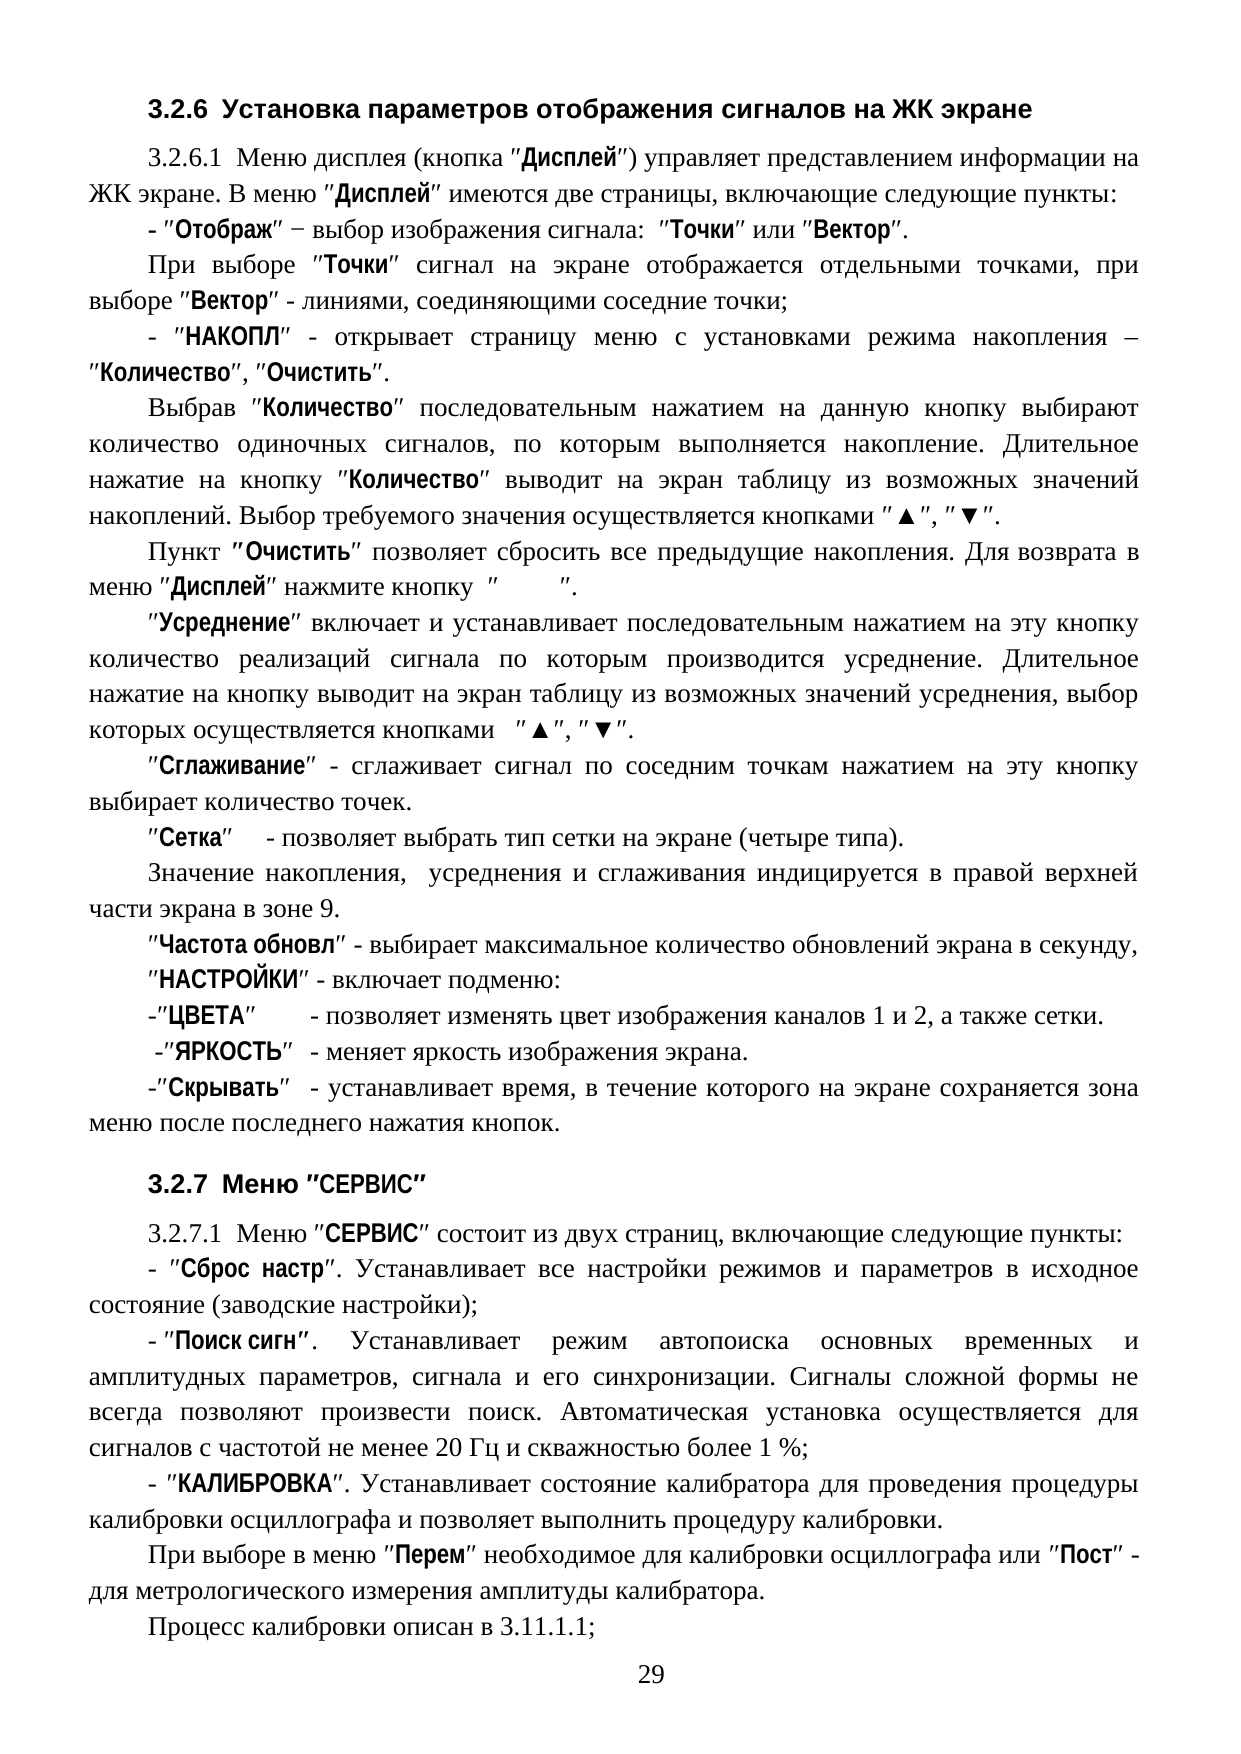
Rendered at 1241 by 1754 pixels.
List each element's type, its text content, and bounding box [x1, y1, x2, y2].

text ″Сетка″ - позволяет выбрать тип сетки на экране (четыре типа). [89, 821, 1140, 852]
text - ″Отображ″ − выбор изображения сигнала: ″Точки″ или ″Вектор″. [89, 213, 1140, 244]
text Процесс калибровки описан в 3.11.1.1; [89, 1610, 1140, 1641]
text -″ЦВЕТА″ - позволяет изменять цвет изображения каналов 1 и 2, а также сетки. [89, 999, 1140, 1031]
text ″НАСТРОЙКИ″ - включает подменю: [89, 964, 1140, 995]
text Значение накопления, усреднения и сглаживания индицируется в правой верхней части экрана в зоне 9. [89, 856, 1140, 923]
text Выбрав ″Количество″ последовательным нажатием на данную кнопку выбирают количество одиночных сигналов, по которым выполняется накопление. Длительное нажатие на кнопку ″Количество″ выводит на экран таблицу из возможных значений накоплений. Выбор требуемого значения осуществляется кнопками ″▲″, ″▼″. [89, 391, 1140, 530]
text ″Усреднение″ включает и устанавливает последовательным нажатием на эту кнопку количество реализаций сигнала по которым производится усреднение. Длительное нажатие на кнопку выводит на экран таблицу из возможных значений усреднения, выбор которых осуществляется кнопками ″▲″, ″▼″. [89, 606, 1140, 744]
text - ″КАЛИБРОВКА″. Устанавливает состояние калибратора для проведения процедуры калибровки осциллографа и позволяет выполнить процедуру калибровки. [89, 1467, 1140, 1534]
text 3.2.6.1 Меню дисплея (кнопка ″Дисплей″) управляет представлением информации на ЖК экране. В меню ″Дисплей″ имеются две страницы, включающие следующие пункты: [89, 141, 1140, 208]
text - ″Поиск сигн″. Устанавливает режим автопоиска основных временных и амплитудных параметров, сигнала и его синхронизации. Сигналы сложной формы не всегда позволяют произвести поиск. Автоматическая установка осуществляется для сигналов с частотой не менее 20 Гц и скважностью более 1 %; [89, 1324, 1140, 1462]
subtitle 3.2.7 Меню ″СЕРВИС″ [148, 1168, 1140, 1200]
text При выборе в меню ″Перем″ необходимое для калибровки осциллографа или ″Пост″ - для метрологического измерения амплитуды калибратора. [89, 1538, 1140, 1605]
text Пункт ″Очистить″ позволяет сбросить все предыдущие накопления. Для возврата в меню ″Дисплей″ нажмите кнопку ″ ″. [89, 534, 1140, 601]
text ″Частота обновл″ - выбирает максимальное количество обновлений экрана в секунду, [89, 928, 1140, 959]
text - ″НАКОПЛ″ - открывает страницу меню с установками режима накопления –″Количество″, ″Очистить″. [89, 320, 1140, 387]
subtitle 3.2.6 Установка параметров отображения сигналов на ЖК экране [148, 93, 1140, 124]
text ″Сглаживание″ - сглаживает сигнал по соседним точкам нажатием на эту кнопку выбирает количество точек. [89, 749, 1140, 816]
text 3.2.7.1 Меню ″СЕРВИС″ состоит из двух страниц, включающие следующие пункты: [89, 1217, 1140, 1248]
text -″ЯРКОСТЬ″ - меняет яркость изображения экрана. [89, 1035, 1140, 1066]
text -″Скрывать″ - устанавливает время, в течение которого на экране сохраняется зона меню после последнего нажатия кнопок. [89, 1071, 1140, 1138]
text - ″Сброс настр″. Устанавливает все настройки режимов и параметров в исходное состояние (заводские настройки); [89, 1253, 1140, 1319]
text При выборе ″Точки″ сигнал на экране отображается отдельными точками, при выборе ″Вектор″ - линиями, соединяющими соседние точки; [89, 248, 1140, 315]
